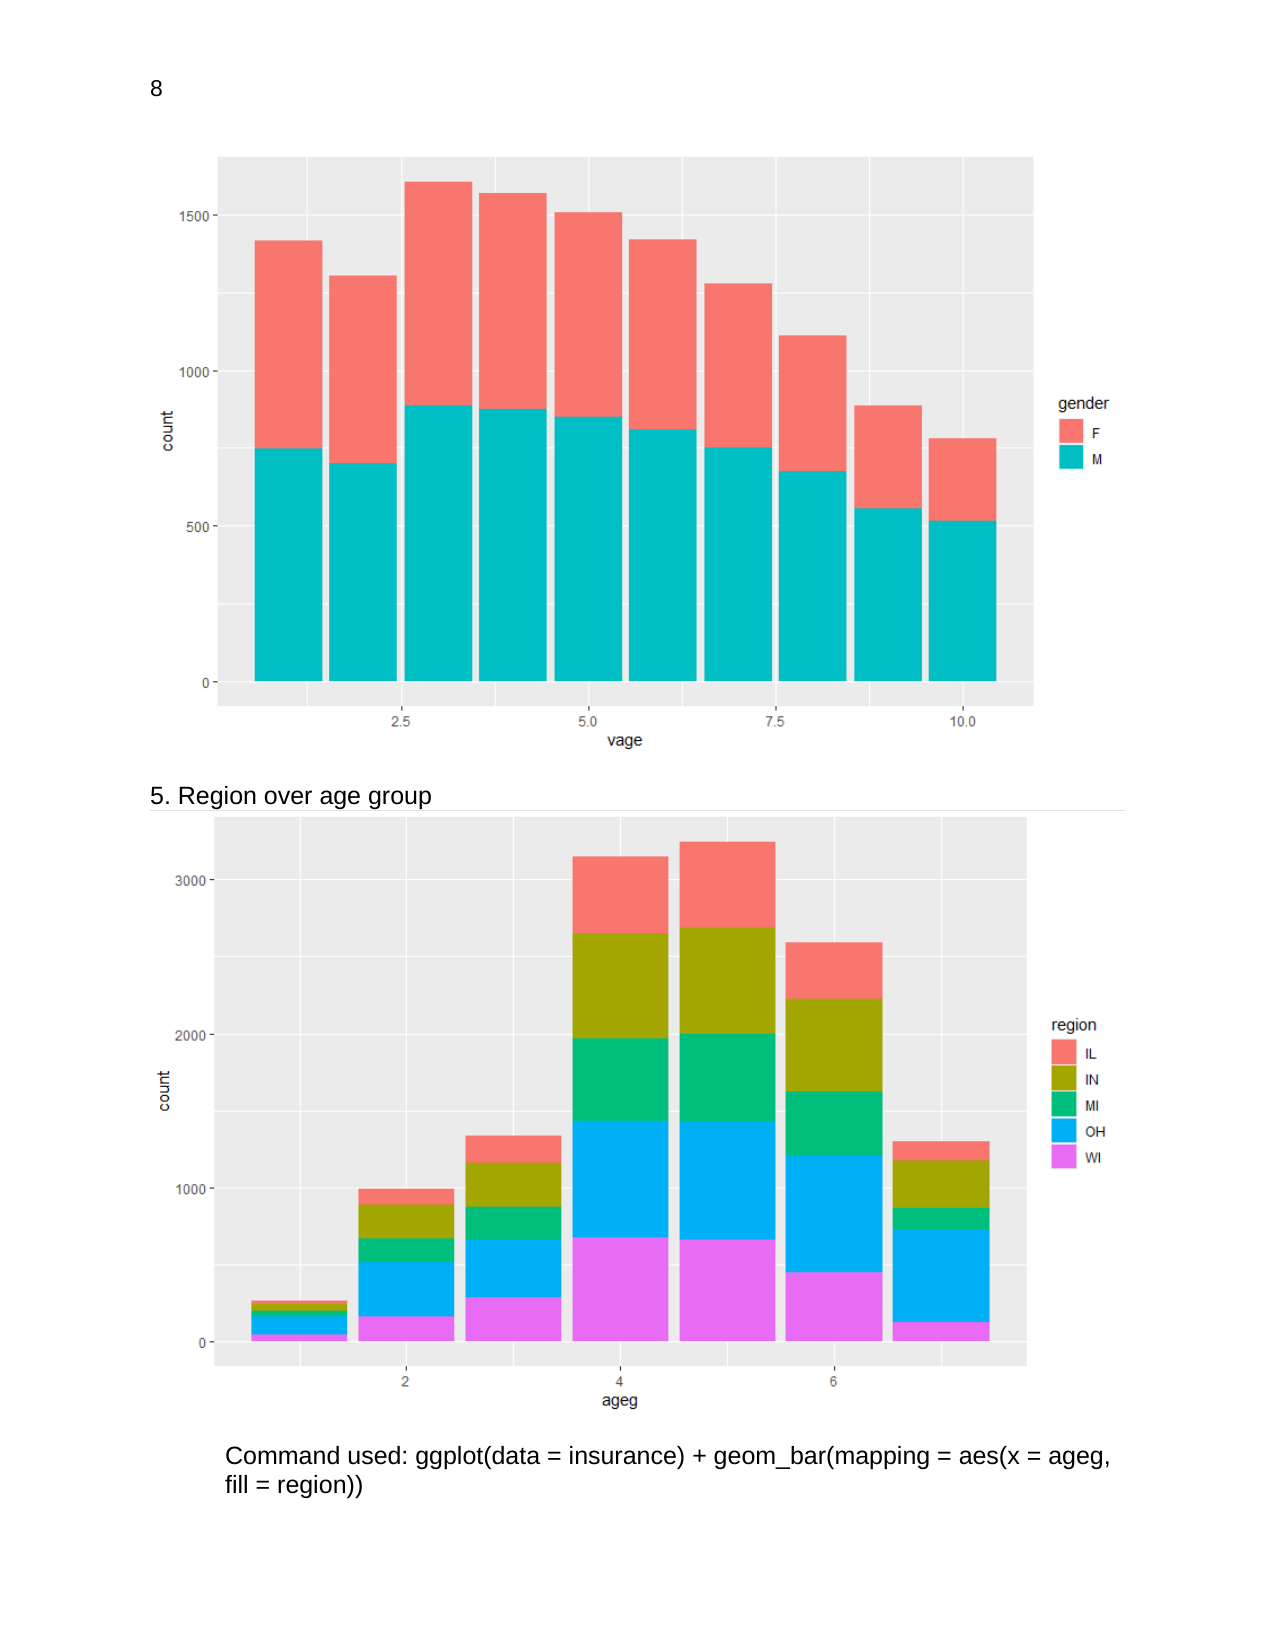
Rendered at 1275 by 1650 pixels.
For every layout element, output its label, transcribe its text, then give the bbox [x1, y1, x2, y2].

picture [150, 810, 1125, 1417]
text Command used: ggplot(data = insurance) + geom_bar(mapping = aes(x = ageg, fill = region)) [225, 1441, 1125, 1499]
text 5. Region over age group [150, 781, 1125, 810]
picture [150, 150, 1125, 757]
